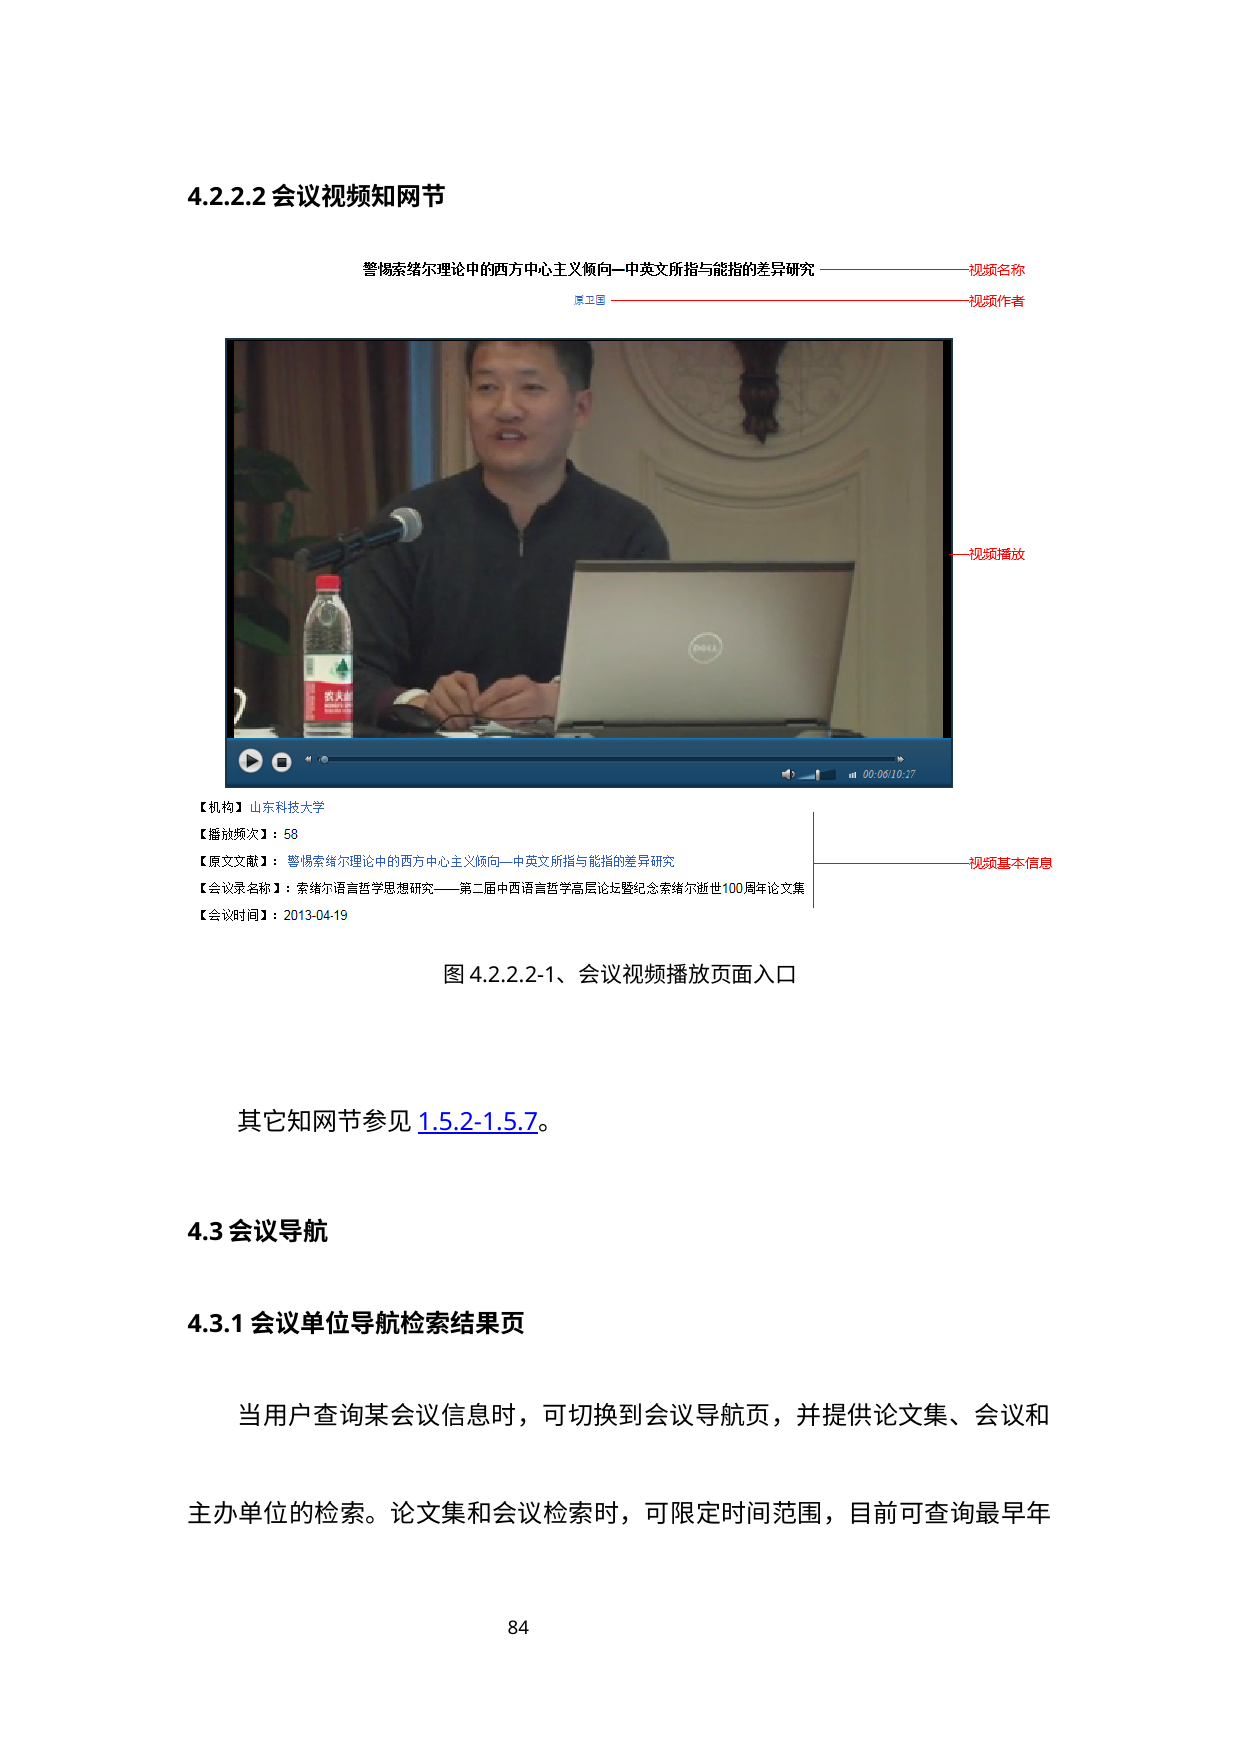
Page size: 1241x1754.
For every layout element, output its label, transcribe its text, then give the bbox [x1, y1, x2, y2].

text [187, 1381, 1053, 1544]
text 图4.2.2.2-1、会议视频播放页面入口 [187, 957, 1053, 989]
text 其它知网节参见1.5.2-1.5.7。 [187, 1087, 1053, 1152]
subtitle 4.3会议导航 [187, 1197, 1053, 1262]
subtitle 4.2.2.2会议视频知网节 [187, 162, 1053, 227]
subtitle 4.3.1会议单位导航检索结果页 [187, 1289, 1053, 1354]
picture [187, 257, 1053, 922]
